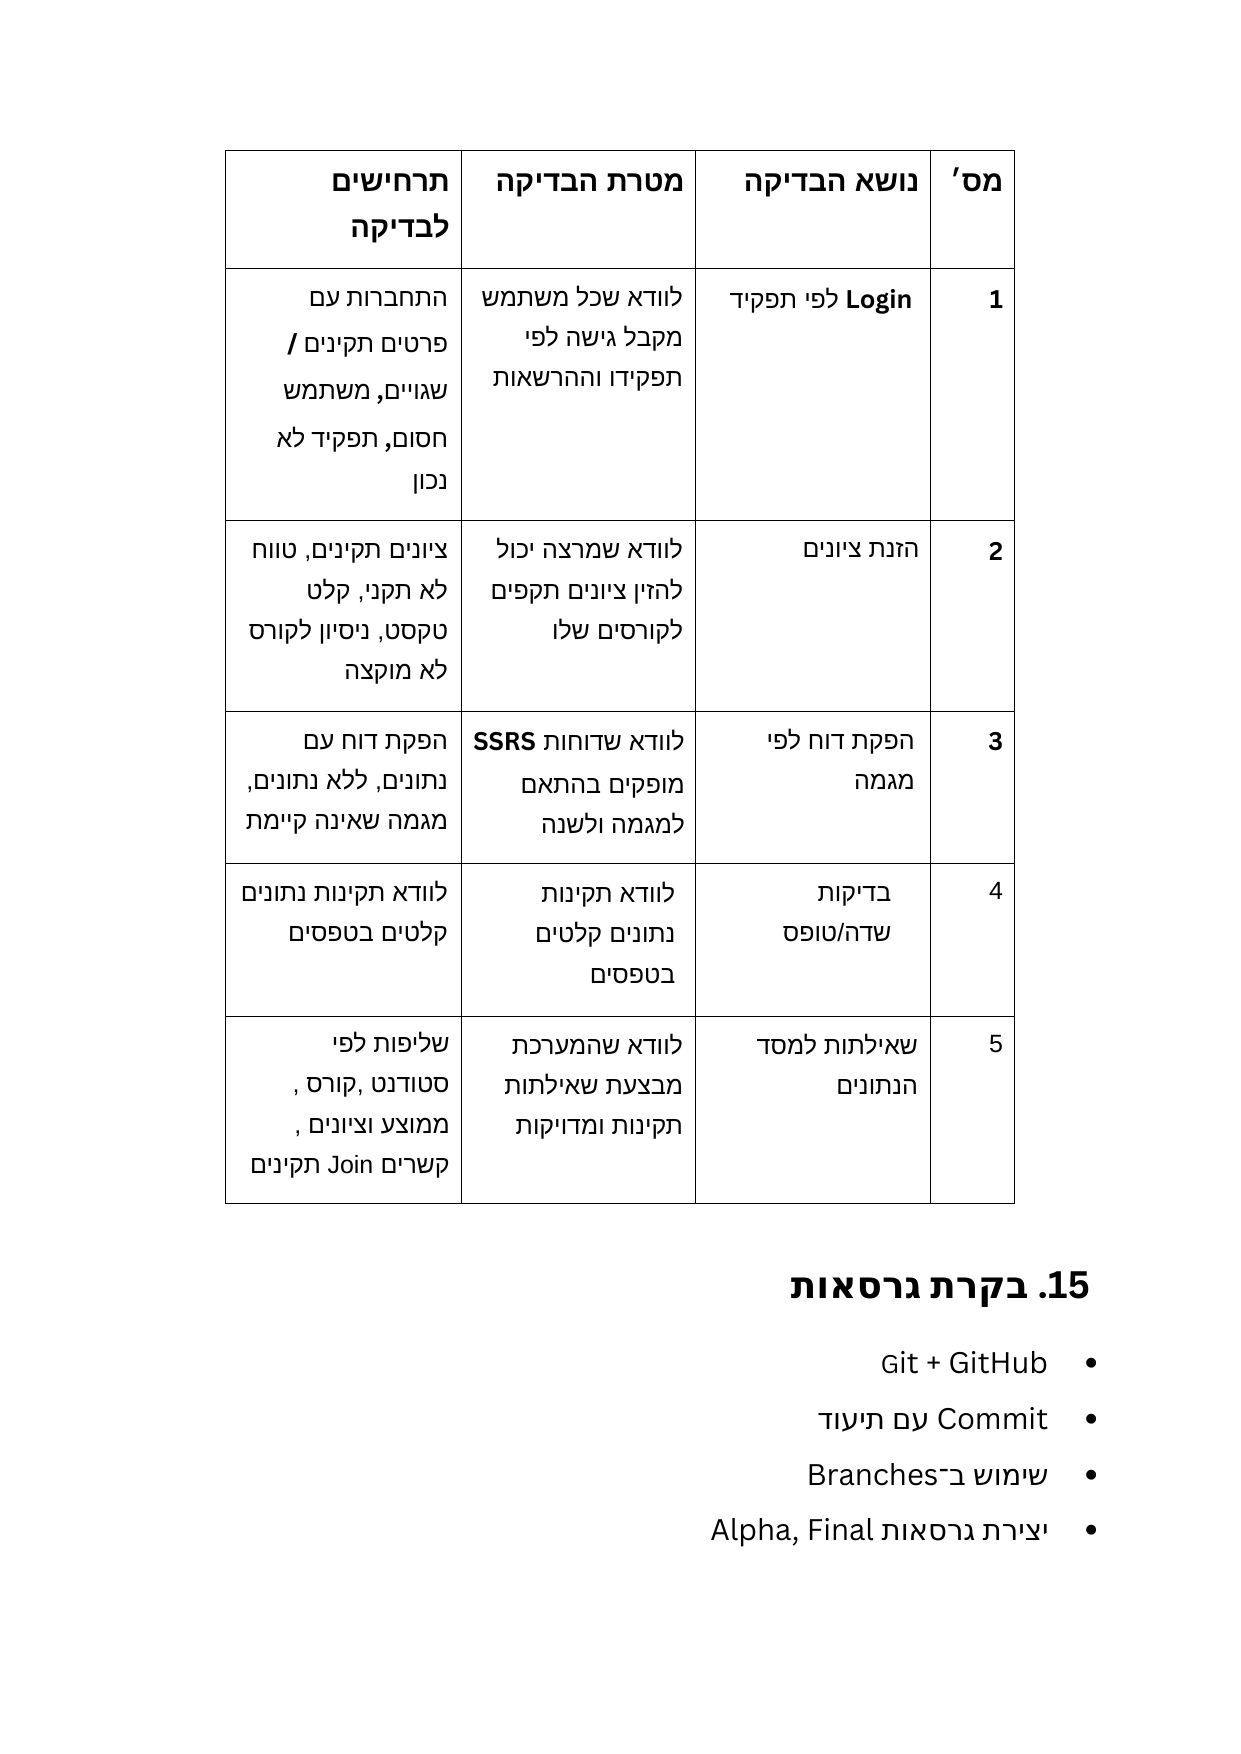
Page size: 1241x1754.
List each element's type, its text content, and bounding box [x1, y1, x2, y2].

table_cell 1 [931, 269, 1014, 520]
table_header נושא הבדיקה [696, 151, 930, 268]
text 15. בקרת גרסאות [150, 1259, 1090, 1310]
table_cell [462, 864, 695, 1016]
table_header מטרת הבדיקה [462, 151, 695, 268]
table_cell Login לפי תפקיד [696, 269, 930, 520]
table_cell [462, 1017, 695, 1202]
table_cell הזנת ציונים [696, 521, 930, 711]
list Git + GitHub [150, 1343, 1086, 1382]
table_cell [462, 269, 695, 520]
list שימוש ב־Branches [150, 1454, 1086, 1493]
table_cell שליפות לפי סטודנט ,קורס , ממוצע וציונים , קשרים Join תקינים [226, 1017, 461, 1202]
table_cell 5 [931, 1017, 1014, 1202]
table_cell [226, 712, 461, 862]
table_cell 2 [931, 521, 1014, 711]
table_cell 4 [931, 864, 1014, 1016]
table_cell [226, 864, 461, 1016]
table_cell לוודא שדוחות SSRS מופקים בהתאם למגמה ולשנה [462, 712, 695, 862]
table_cell [226, 269, 461, 520]
table_header מס׳ [931, 151, 1014, 268]
table_cell 3 [931, 712, 1014, 862]
table_header תרחישים לבדיקה [226, 151, 461, 268]
table_cell [696, 1017, 930, 1202]
table_cell [696, 712, 930, 862]
table_cell [226, 521, 461, 711]
table_cell [696, 864, 930, 1016]
list יצירת גרסאות Alpha, Final [150, 1509, 1086, 1549]
table_cell [462, 521, 695, 711]
list Commit עם תיעוד [150, 1398, 1086, 1438]
